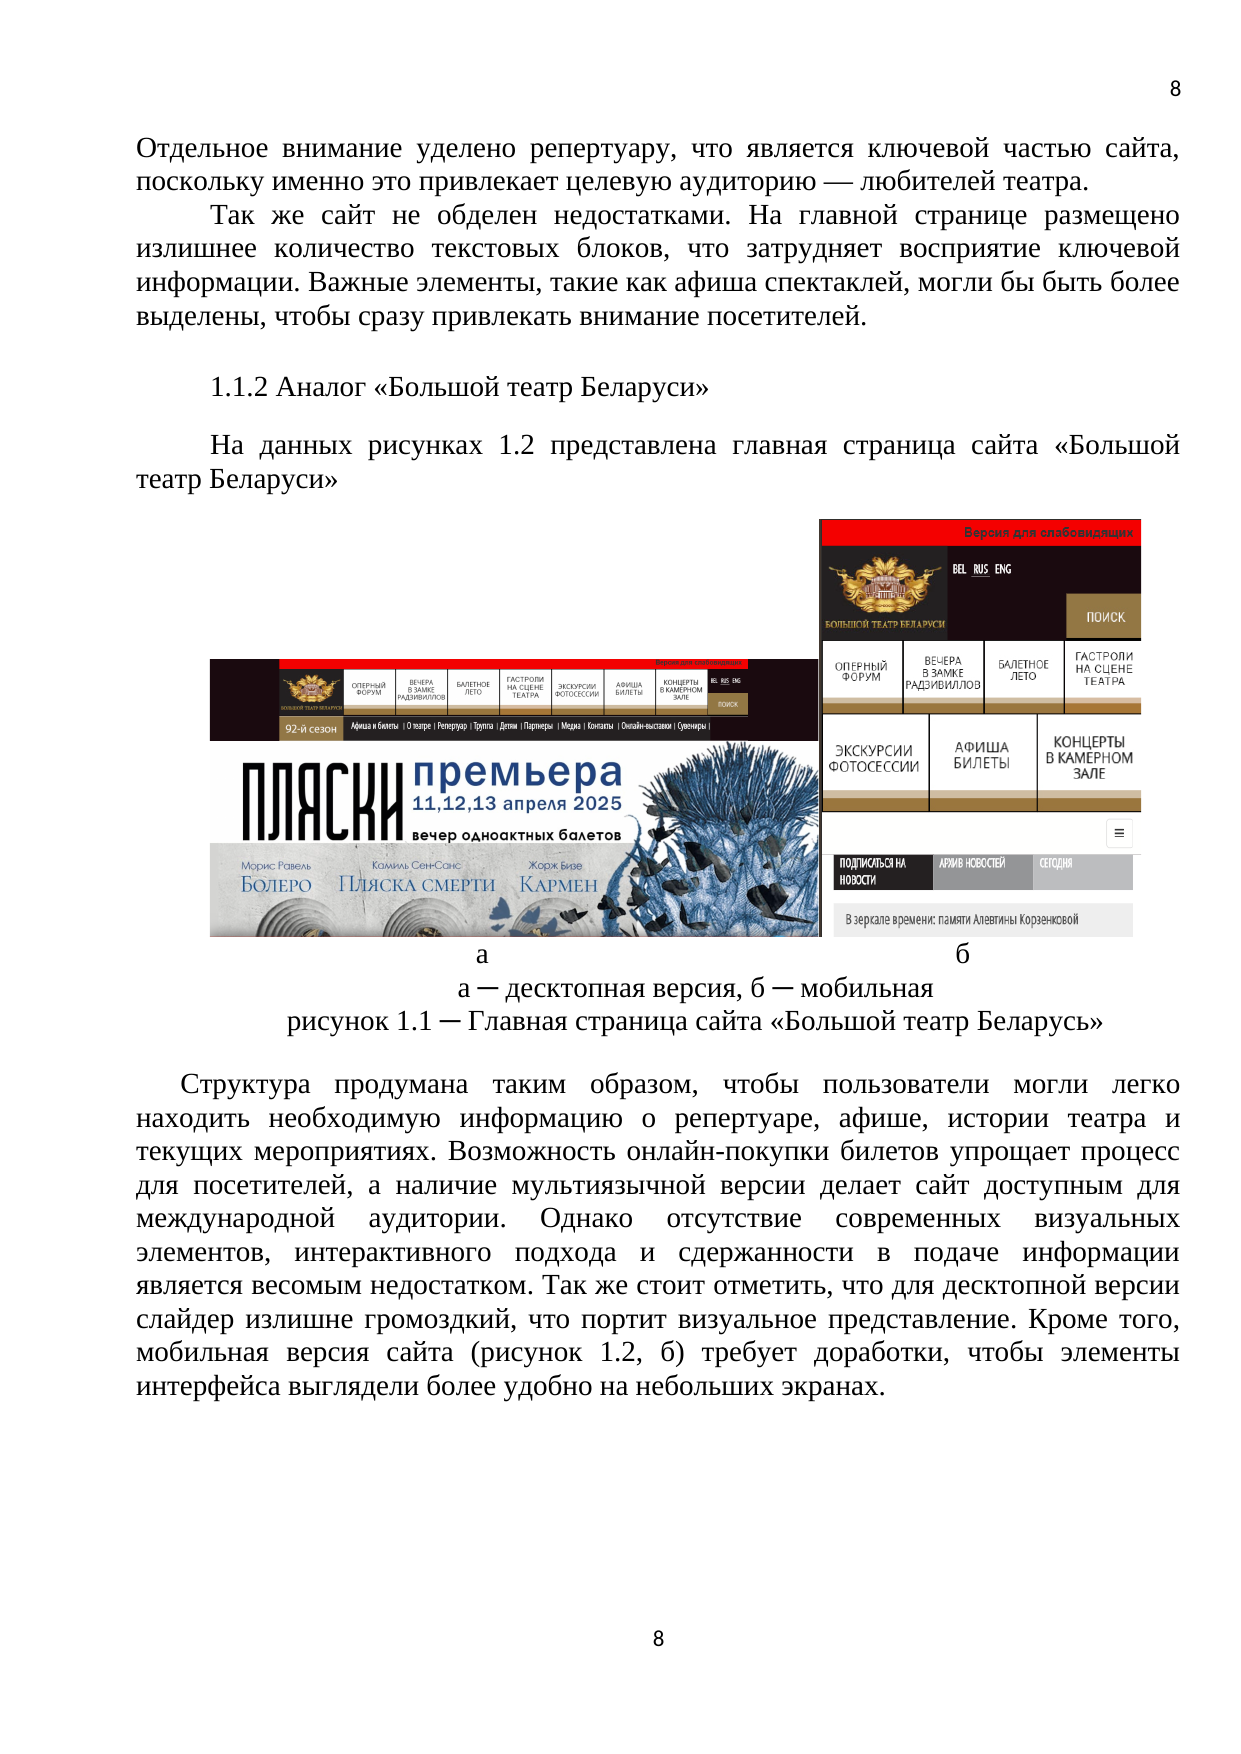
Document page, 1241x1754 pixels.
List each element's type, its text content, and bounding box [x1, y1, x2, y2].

text а ─ десктопная версия, б ─ мобильная [136, 970, 1181, 1003]
text 1.1.2 Аналог «Большой театр Беларуси» [136, 369, 1181, 402]
text а б [402, 936, 1181, 970]
text Так же сайт не обделен недостатками. На главной странице размещено излишнее количество текстовых блоков, что затрудняет восприятие ключевой информации. Важные элементы, такие как афиша спектаклей, могли бы быть более выделены, чтобы сразу привлекать внимание посетителей. [136, 197, 1181, 331]
text Структура продумана таким образом, чтобы пользователи могли легко находить необходимую информацию о репертуаре, афише, истории театра и текущих мероприятиях. Возможность онлайн-покупки билетов упрощает процесс для посетителей, а наличие мультиязычной версии делает сайт доступным для международной аудитории. Однако отсутствие современных визуальных элементов, интерактивного подхода и сдержанности в подаче информации является весомым недостатком. Так же стоит отметить, что для десктопной версии слайдер излишне громоздкий, что портит визуальное представление. Кроме того, мобильная версия сайта (рисунок 1.2, б) требует доработки, чтобы элементы интерфейса выглядели более удобно на небольших экранах. [136, 1066, 1181, 1402]
text На данных рисунках 1.2 представлена главная страница сайта «Большой театр Беларуси» [136, 427, 1181, 494]
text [136, 130, 1181, 197]
text рисунок 1.1 ─ Главная страница сайта «Большой театр Беларусь» [136, 1003, 1181, 1037]
picture [209, 519, 1142, 937]
